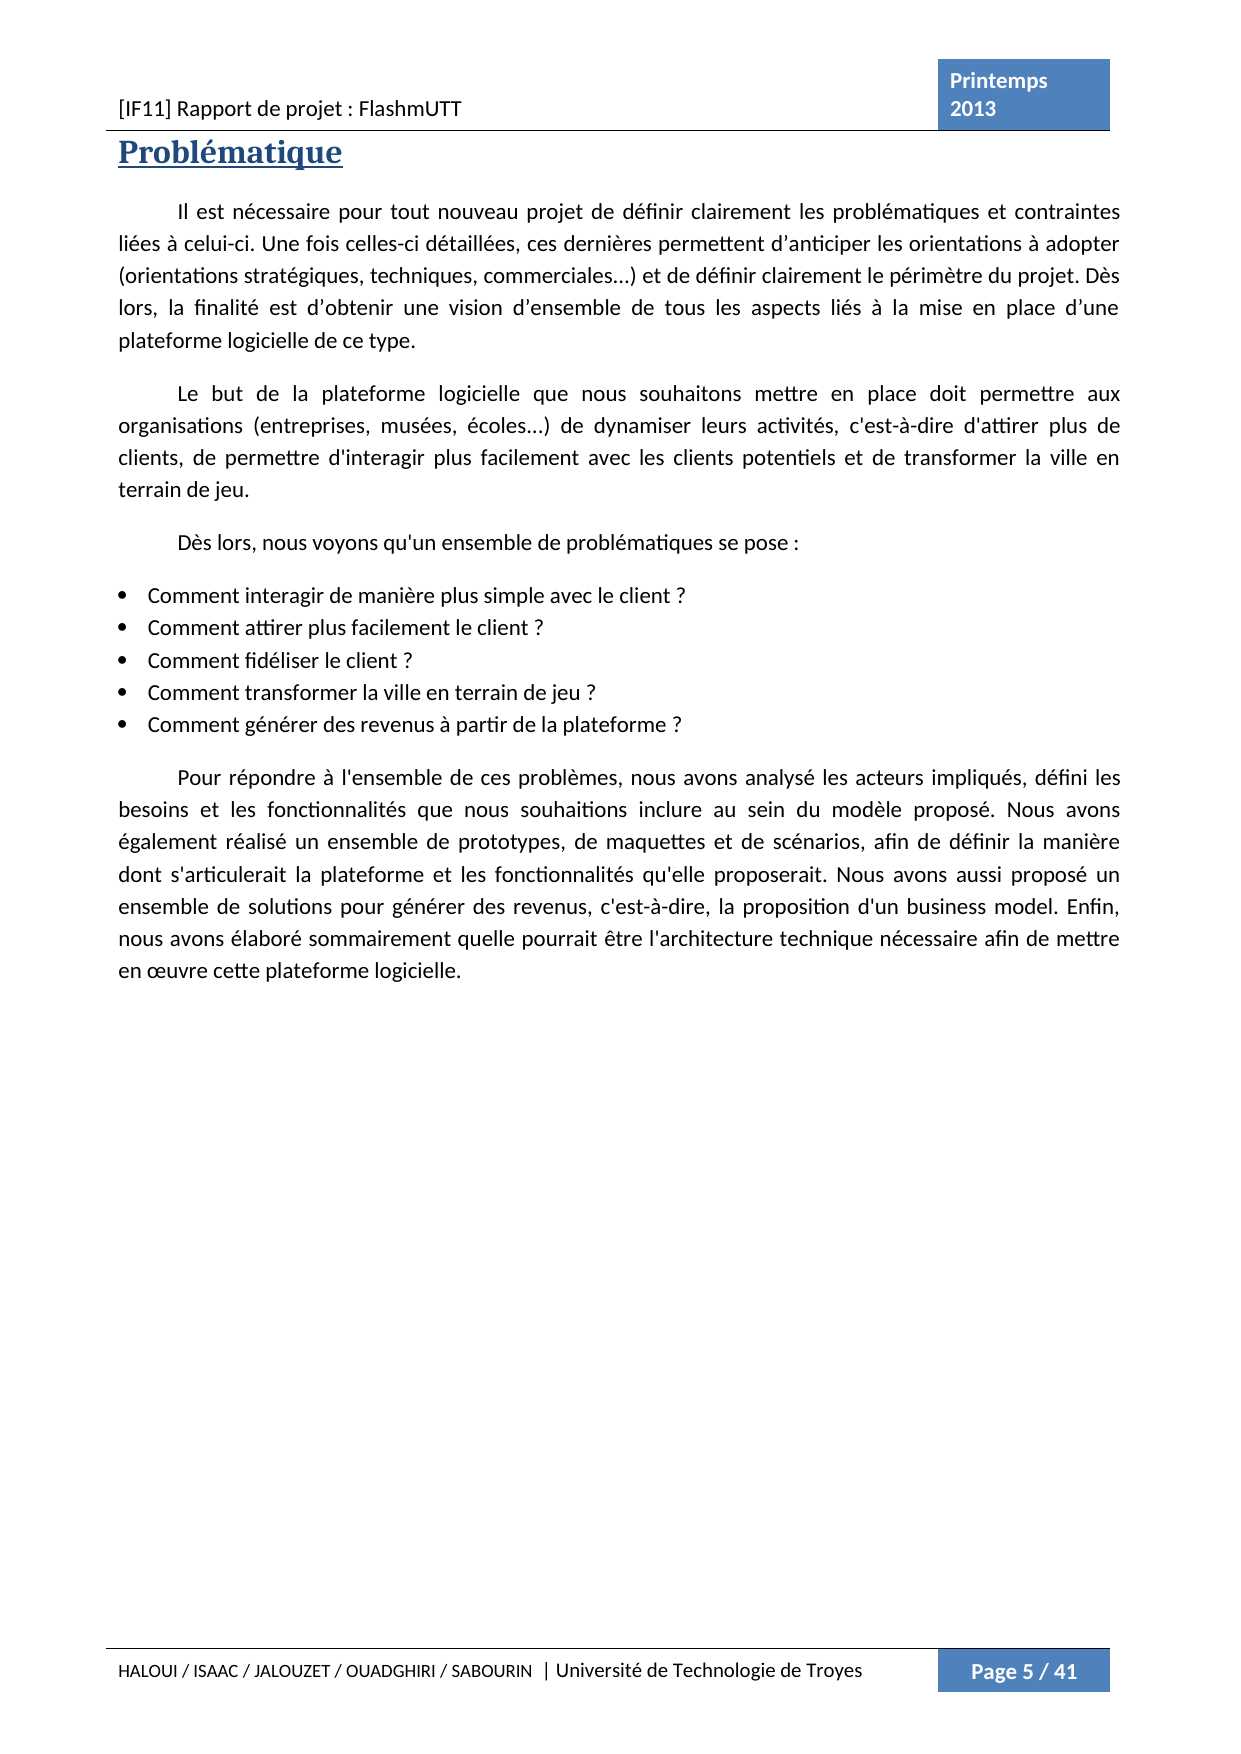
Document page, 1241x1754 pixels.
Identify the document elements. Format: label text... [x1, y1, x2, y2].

list Comment transformer la ville en terrain de jeu ? [118, 678, 1122, 706]
text Pour répondre à l'ensemble de ces problèmes, nous avons analysé les acteurs impliqués, défini les besoins et les fonctionnalités que nous souhaitions inclure au sein du modèle proposé. Nous avons également réalisé un ensemble de prototypes, de maquettes et de scénarios, afin de définir la manière dont s'articulerait la plateforme et les fonctionnalités qu'elle proposerait. Nous avons aussi proposé un ensemble de solutions pour générer des revenus, c'est-à-dire, la proposition d'un business model. Enfin, nous avons élaboré sommairement quelle pourrait être l'architecture technique nécessaire afin de mettre en œuvre cette plateforme logicielle. [118, 763, 1122, 984]
list Comment attirer plus facilement le client ? [118, 613, 1122, 642]
text Il est nécessaire pour tout nouveau projet de définir clairement les problématiques et contraintes liées à celui-ci. Une fois celles-ci détaillées, ces dernières permettent d’anticiper les orientations à adopter (orientations stratégiques, techniques, commerciales...) et de définir clairement le périmètre du projet. Dès lors, la finalité est d’obtenir une vision d’ensemble de tous les aspects liés à la mise en place d’une plateforme logicielle de ce type. [118, 197, 1122, 354]
text Dès lors, nous voyons qu'un ensemble de problématiques se pose : [118, 528, 1122, 556]
list Comment générer des revenus à partir de la plateforme ? [118, 710, 1122, 738]
list Comment interagir de manière plus simple avec le client ? [118, 581, 1122, 609]
subtitle Problématique [118, 134, 1122, 172]
list Comment fidéliser le client ? [118, 646, 1122, 674]
text Le but de la plateforme logicielle que nous souhaitons mettre en place doit permettre aux organisations (entreprises, musées, écoles...) de dynamiser leurs activités, c'est-à-dire d'attirer plus de clients, de permettre d'interagir plus facilement avec les clients potentiels et de transformer la ville en terrain de jeu. [118, 379, 1122, 503]
